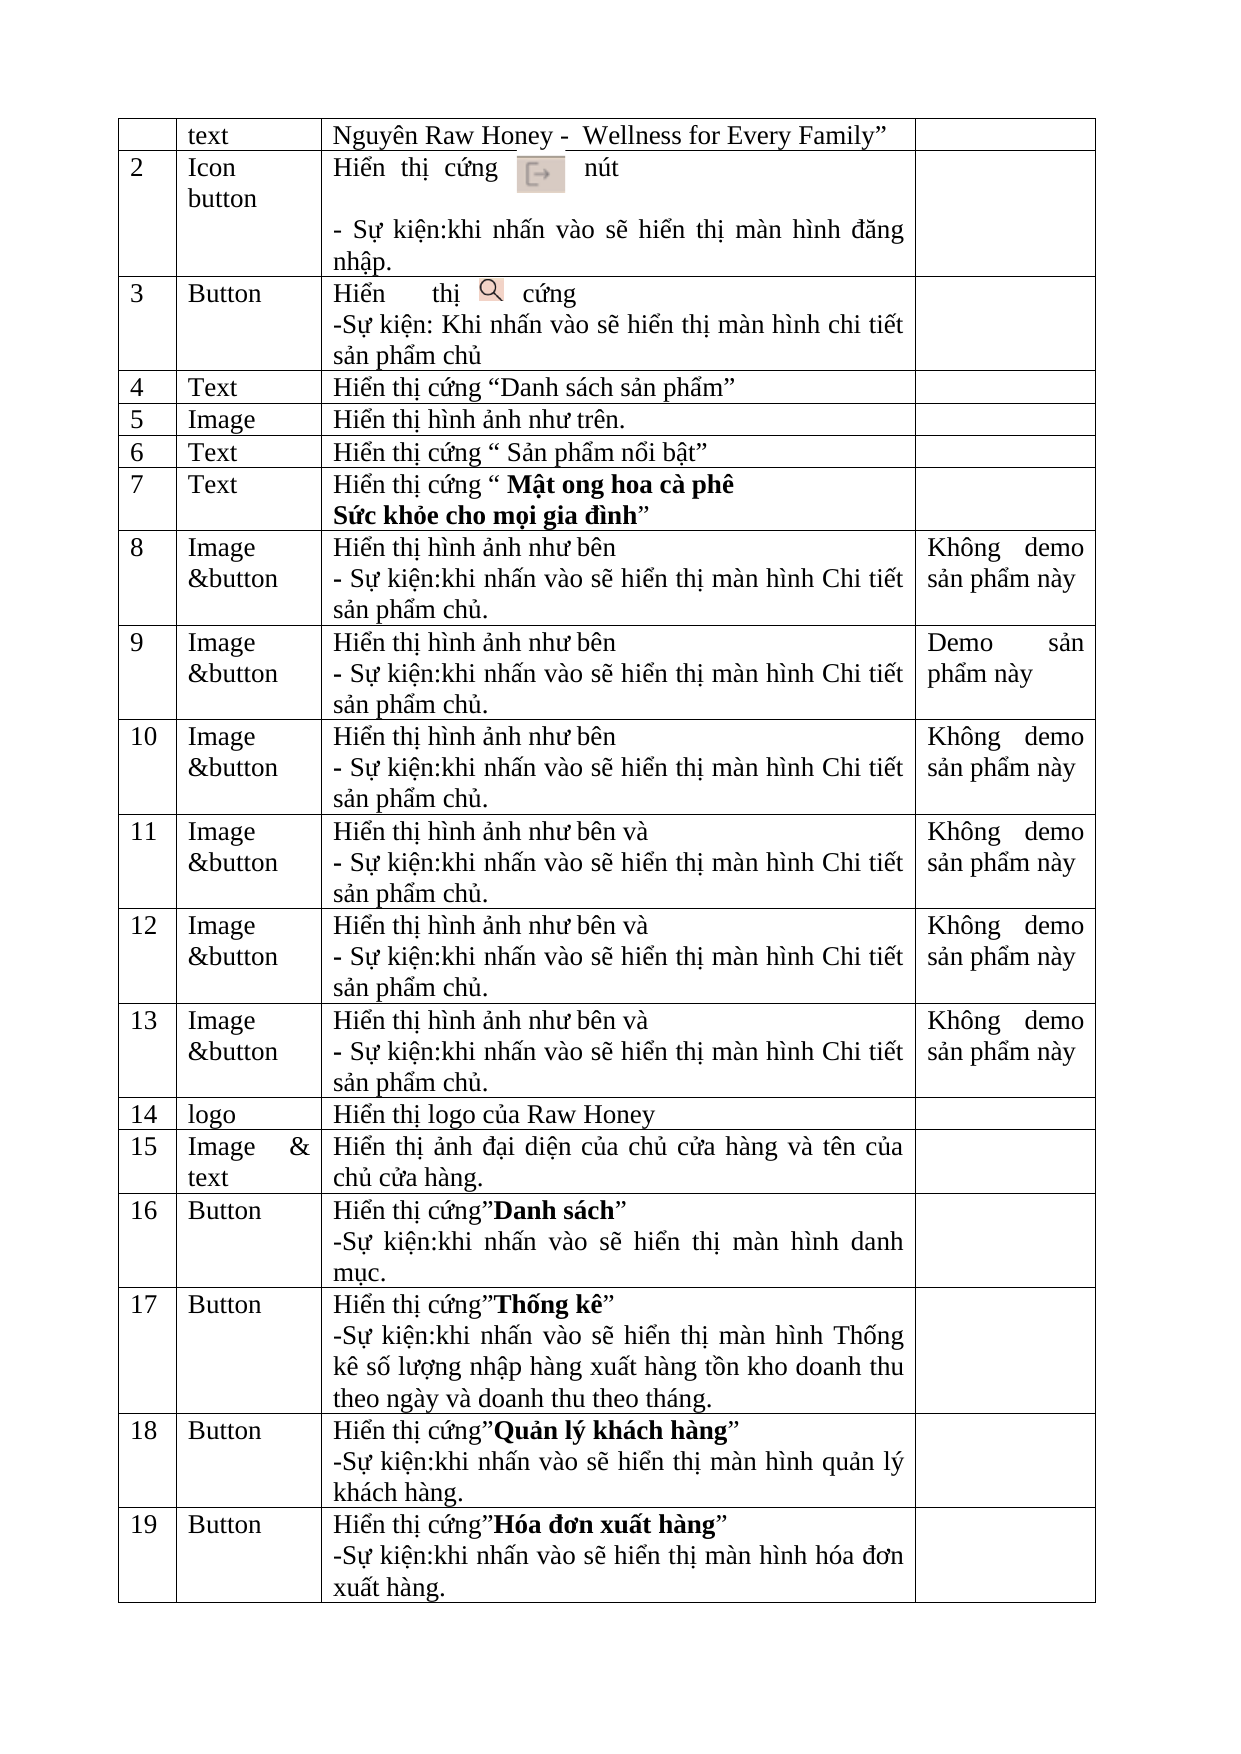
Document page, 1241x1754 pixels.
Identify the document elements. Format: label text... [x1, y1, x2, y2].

table_cell Image & text [177, 1130, 321, 1193]
table_cell Hiển thị cứng”Hóa đơn xuất hàng” -Sự kiện:khi nhấn vào sẽ hiển thị màn hình hóa đơn xuất hàng. [322, 1508, 915, 1602]
table_cell Hiển thị ảnh đại diện của chủ cửa hàng và tên của chủ cửa hàng. [322, 1130, 915, 1193]
table_cell Không demo sản phẩm này [916, 720, 1095, 814]
table_cell 19 [119, 1508, 176, 1602]
table_cell [916, 119, 1095, 150]
table_cell Image &button [177, 626, 321, 719]
table_cell Image &button [177, 1004, 321, 1097]
table_cell Button [177, 1508, 321, 1602]
table_cell 10 [119, 720, 176, 814]
table_cell Không demo sản phẩm này [916, 909, 1095, 1003]
picture [478, 278, 504, 301]
table_cell Không demo sản phẩm này [916, 815, 1095, 908]
table_cell Image & text [177, 119, 321, 150]
table_cell 3 [119, 277, 176, 370]
table_cell 7 [119, 468, 176, 530]
table_cell logo [177, 1098, 321, 1129]
table_cell Hiển thị cứng”Quản lý khách hàng” -Sự kiện:khi nhấn vào sẽ hiển thị màn hình quản lý khách hàng. [322, 1414, 915, 1507]
table_cell Hiển thị hình ảnh như bên - Sự kiện:khi nhấn vào sẽ hiển thị màn hình Chi tiết sản phẩm chủ. [322, 531, 915, 625]
table_cell Button [177, 1194, 321, 1287]
table_cell [916, 151, 1095, 276]
table_cell Hiển thị cứng”Danh sách” -Sự kiện:khi nhấn vào sẽ hiển thị màn hình danh mục. [322, 1194, 915, 1287]
table_cell [916, 371, 1095, 403]
table_cell Image &button [177, 531, 321, 625]
table_cell [916, 468, 1095, 530]
table_cell 8 [119, 531, 176, 625]
table_cell 13 [119, 1004, 176, 1097]
table_cell Không demo sản phẩm này [916, 531, 1095, 625]
table_cell Text [177, 436, 321, 467]
table_cell Hiển thị hình ảnh như bên - Sự kiện:khi nhấn vào sẽ hiển thị màn hình Chi tiết sản phẩm chủ. [322, 626, 915, 719]
table_cell 17 [119, 1288, 176, 1413]
table_cell 14 [119, 1098, 176, 1129]
table_cell [916, 1130, 1095, 1193]
table_cell Image &button [177, 909, 321, 1003]
table_cell 4 [119, 371, 176, 403]
table_cell Hiển thị hình ảnh như trên. [322, 404, 915, 435]
table_cell Text [177, 371, 321, 403]
table_cell Hiển thị cứng -Sự kiện: Khi nhấn vào sẽ hiển thị màn hình chi tiết sản phẩm chủ [322, 277, 915, 370]
table_cell Text [177, 468, 321, 530]
table_cell Hiển thị hình ảnh như bên và - Sự kiện:khi nhấn vào sẽ hiển thị màn hình Chi tiết sản phẩm chủ. [322, 909, 915, 1003]
table_cell [916, 277, 1095, 370]
table_cell Hiển thị hình ảnh như bên và - Sự kiện:khi nhấn vào sẽ hiển thị màn hình Chi tiết sản phẩm chủ. [322, 815, 915, 908]
table_cell 9 [119, 626, 176, 719]
table_cell [916, 1414, 1095, 1507]
table_cell Hiển thị logo của Raw Honey [322, 1098, 915, 1129]
table_cell Image [177, 404, 321, 435]
table_cell [916, 1508, 1095, 1602]
table_cell 18 [119, 1414, 176, 1507]
table_cell 16 [119, 1194, 176, 1287]
table_cell Hiển thị hình ảnh như bên và - Sự kiện:khi nhấn vào sẽ hiển thị màn hình Chi tiết sản phẩm chủ. [322, 1004, 915, 1097]
table_cell 6 [119, 436, 176, 467]
table_cell [916, 436, 1095, 467]
table_cell 2 [119, 151, 176, 276]
table_cell Không demo sản phẩm này [916, 1004, 1095, 1097]
picture [515, 150, 564, 192]
table_cell Hiển thị cứng nút - Sự kiện:khi nhấn vào sẽ hiển thị màn hình đăng nhập. [322, 151, 915, 276]
table_cell Demo sản phẩm này [916, 626, 1095, 719]
table_cell Image &button [177, 720, 321, 814]
table_cell [916, 1288, 1095, 1413]
table_cell 1 [119, 119, 176, 150]
table_cell Icon button [177, 151, 321, 276]
table_cell [916, 404, 1095, 435]
table_cell Image &button [177, 815, 321, 908]
table_cell Hiển thị hình ảnh như bên - Sự kiện:khi nhấn vào sẽ hiển thị màn hình Chi tiết sản phẩm chủ. [322, 720, 915, 814]
table_cell Hiển thị cứng “Danh sách sản phẩm” [322, 371, 915, 403]
table_cell Hiển thị cứng”Thống kê” -Sự kiện:khi nhấn vào sẽ hiển thị màn hình Thống kê số lượng nhập hàng xuất hàng tồn kho doanh thu theo ngày và doanh thu theo tháng. [322, 1288, 915, 1413]
table_cell Hiển thị cứng “ Sản phẩm nổi bật” [322, 436, 915, 467]
table_cell Button [177, 1414, 321, 1507]
table_cell [916, 1194, 1095, 1287]
table_cell 15 [119, 1130, 176, 1193]
table_cell 11 [119, 815, 176, 908]
table_cell Hiển thị cứng “ Mật ong hoa cà phê Sức khỏe cho mọi gia đình” [322, 468, 915, 530]
table_cell Button [177, 277, 321, 370]
table_cell Button [177, 1288, 321, 1413]
table_cell 12 [119, 909, 176, 1003]
table_cell 5 [119, 404, 176, 435]
table_cell [916, 1098, 1095, 1129]
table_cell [322, 119, 915, 150]
